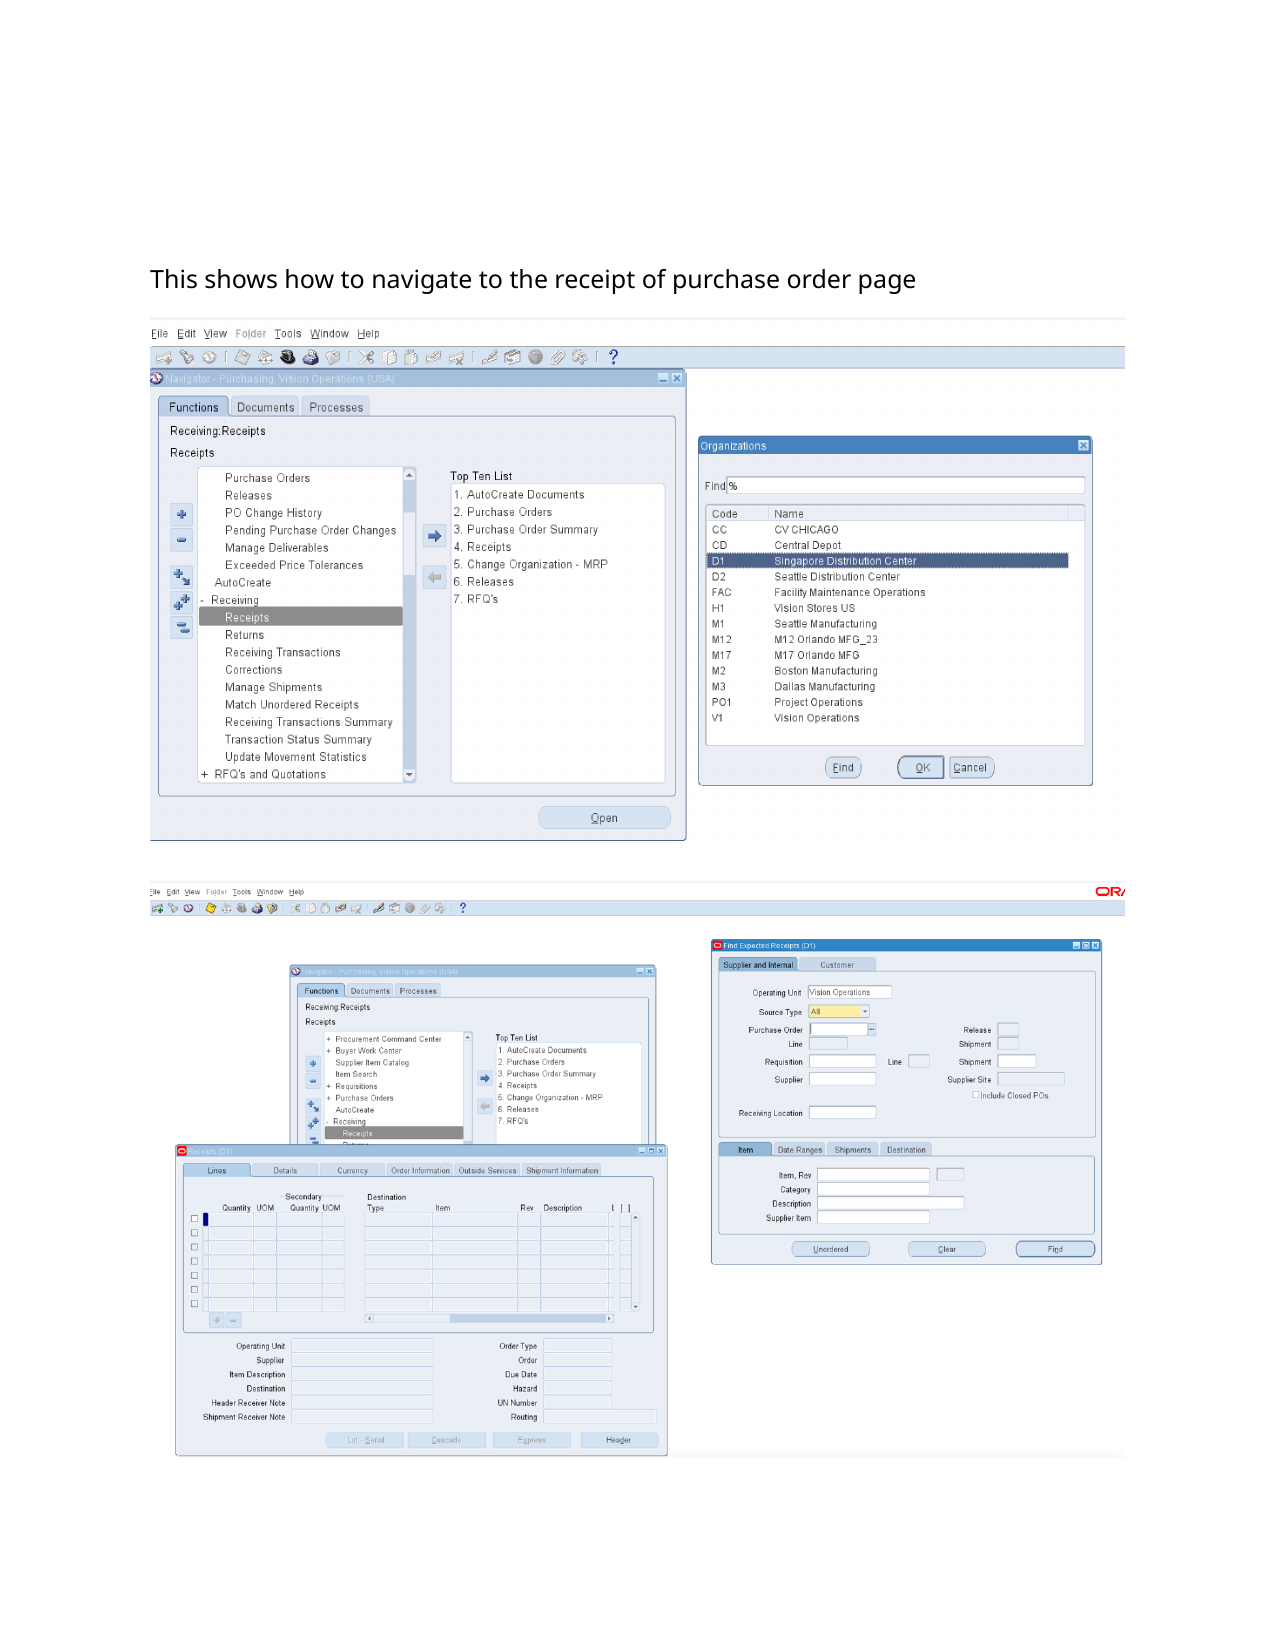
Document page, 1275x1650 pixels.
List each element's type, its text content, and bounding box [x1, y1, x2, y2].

text This shows how to navigate to the receipt of purchase order page [150, 262, 1125, 296]
picture [150, 881, 1125, 1458]
picture [150, 317, 1125, 860]
